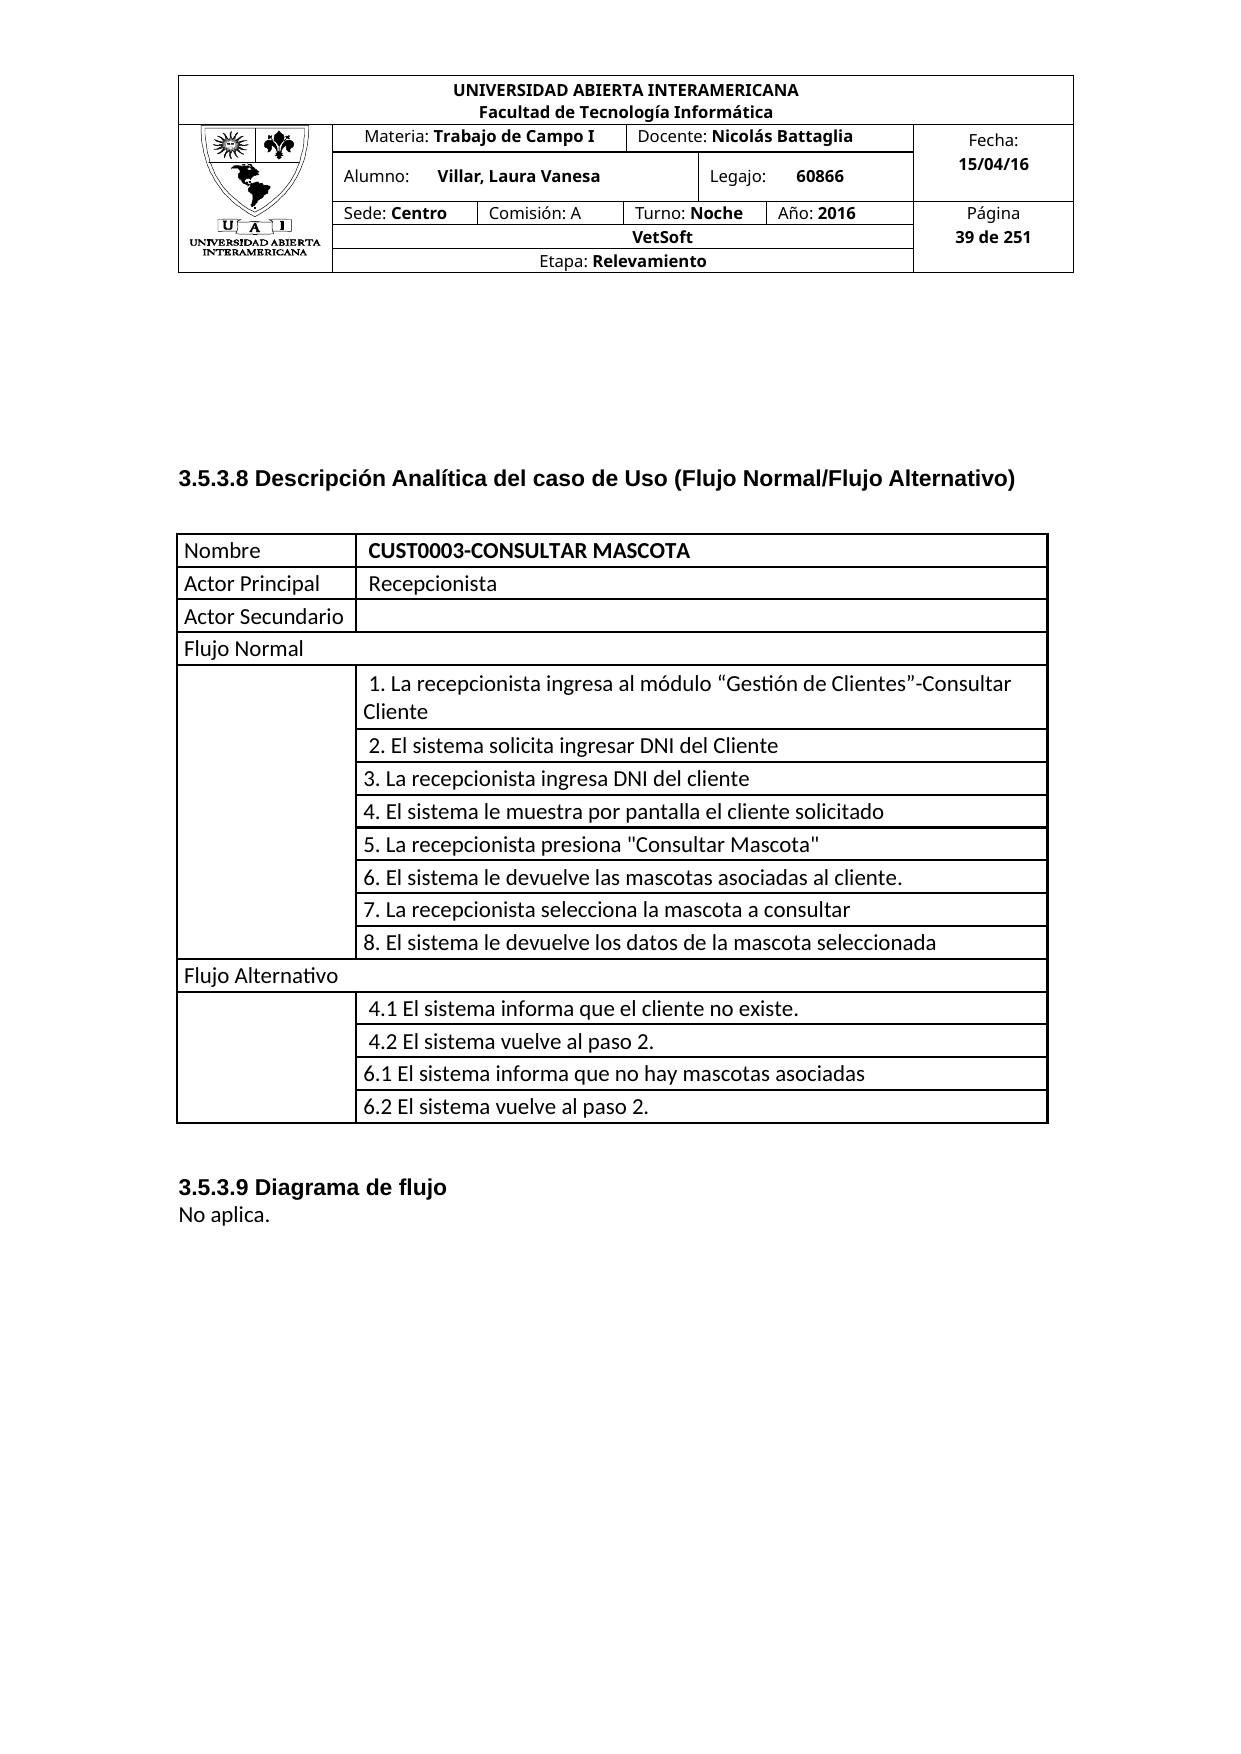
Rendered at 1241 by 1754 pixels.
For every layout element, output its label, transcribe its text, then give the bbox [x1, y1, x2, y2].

table_cell Actor Secundario [178, 600, 355, 631]
table_cell 7. La recepcionista selecciona la mascota a consultar [357, 894, 1046, 925]
subtitle 3.5.3.9 Diagrama de flujo [178, 1173, 1062, 1200]
table_header Nombre [178, 535, 355, 566]
table_cell 6. El sistema le devuelve las mascotas asociadas al cliente. [357, 861, 1046, 892]
table_cell 1. La recepcionista ingresa al módulo “Gestión de Clientes”-Consultar Cliente [357, 666, 1046, 728]
table_cell 4.1 El sistema informa que el cliente no existe. [357, 993, 1046, 1023]
table_cell 6.2 El sistema vuelve al paso 2. [357, 1091, 1046, 1122]
table_cell 4. El sistema le muestra por pantalla el cliente solicitado [357, 796, 1046, 826]
table_cell 8. El sistema le devuelve los datos de la mascota seleccionada [357, 927, 1046, 958]
table_cell 4.2 El sistema vuelve al paso 2. [357, 1025, 1046, 1056]
table_cell Recepcionista [357, 568, 1046, 598]
table_cell [357, 600, 1046, 631]
table_cell Flujo Alternativo [178, 960, 1046, 991]
table_cell [178, 993, 355, 1122]
subtitle 3.5.3.8 Descripción Analítica del caso de Uso (Flujo Normal/Flujo Alternativo) [178, 465, 1062, 491]
table_cell 3. La recepcionista ingresa DNI del cliente [357, 763, 1046, 794]
table_header CUST0003-CONSULTAR MASCOTA [357, 535, 1046, 566]
table_cell 5. La recepcionista presiona "Consultar Mascota" [357, 829, 1046, 859]
text No aplica. [178, 1200, 1062, 1228]
table_cell Actor Principal [178, 568, 355, 598]
table_cell [178, 666, 355, 958]
table_cell 6.1 El sistema informa que no hay mascotas asociadas [357, 1058, 1046, 1089]
table_cell Flujo Normal [178, 633, 1046, 664]
table_cell 2. El sistema solicita ingresar DNI del Cliente [357, 730, 1046, 761]
